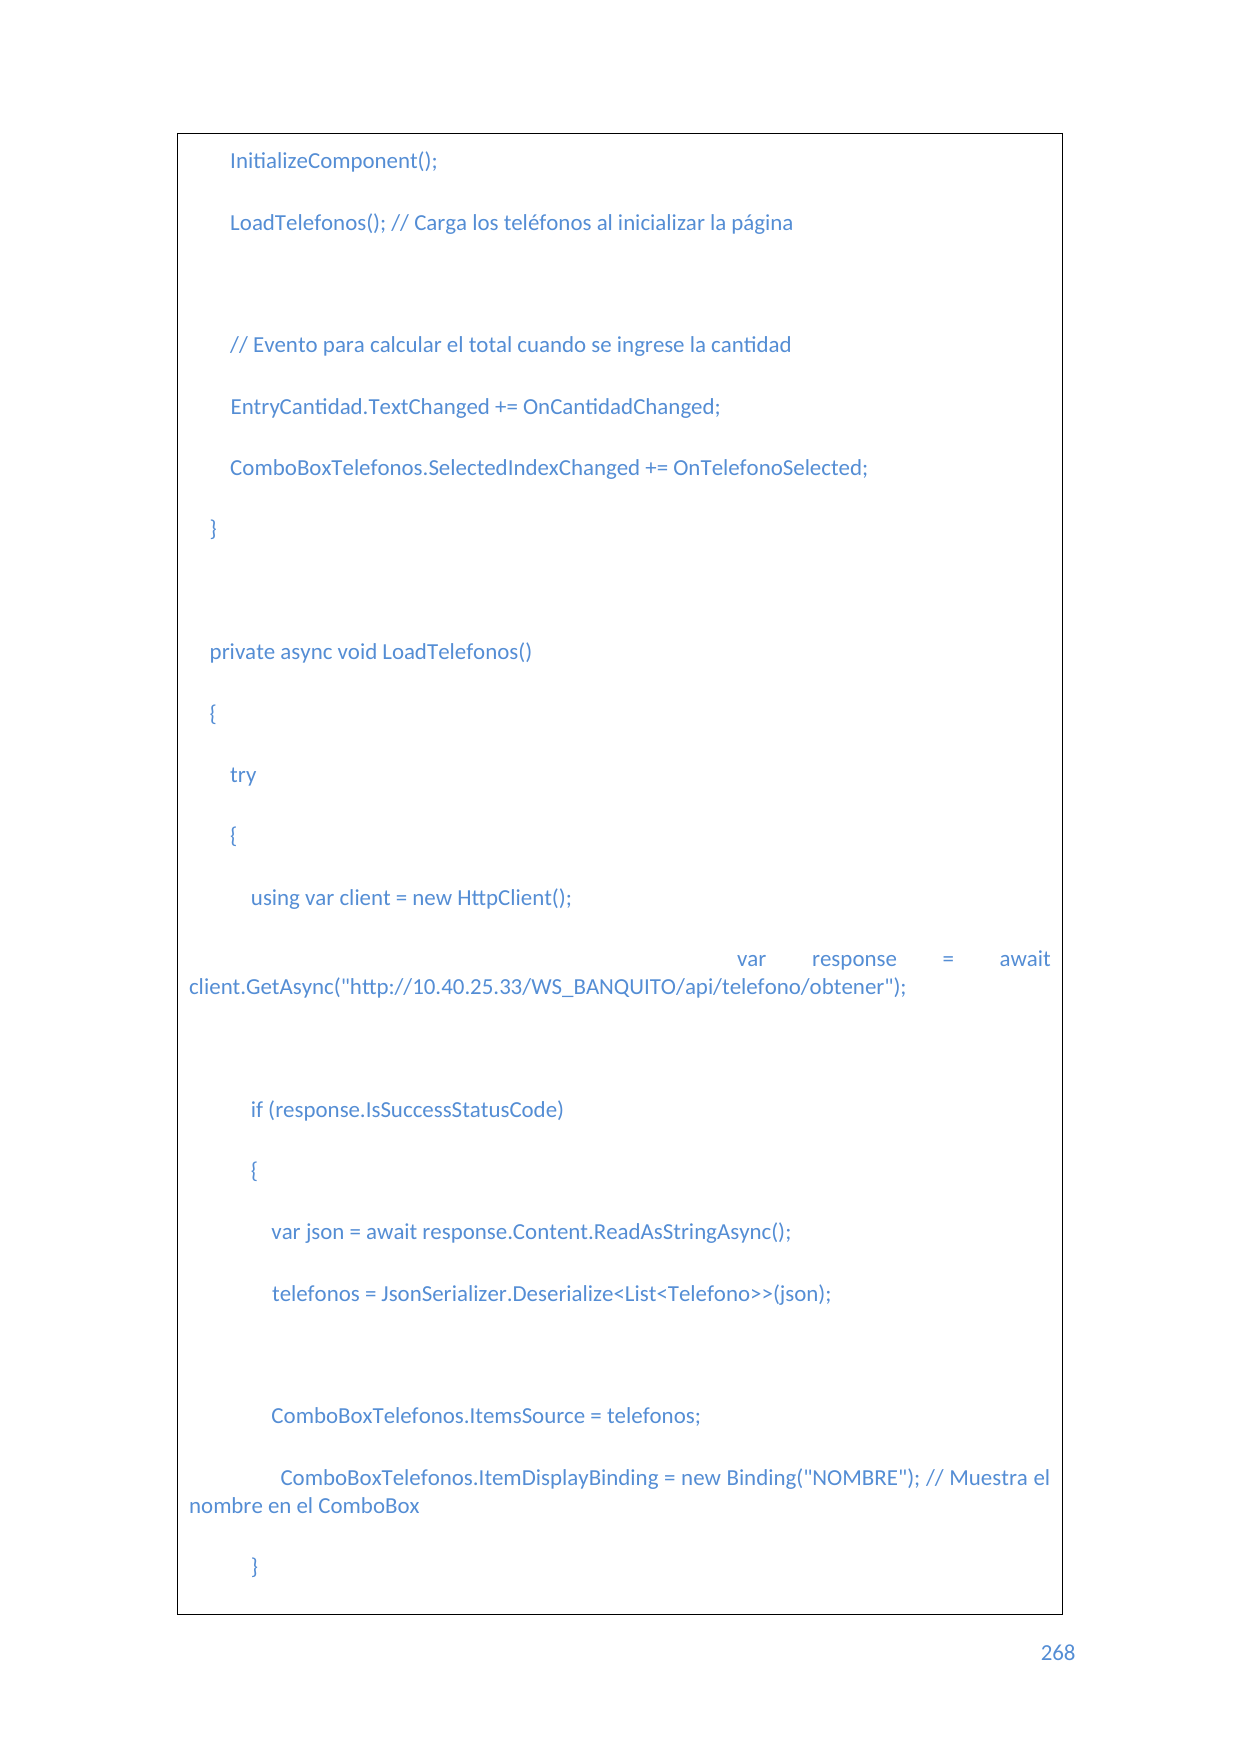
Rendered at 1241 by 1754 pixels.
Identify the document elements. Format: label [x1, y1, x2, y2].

table_header [178, 134, 1062, 1614]
